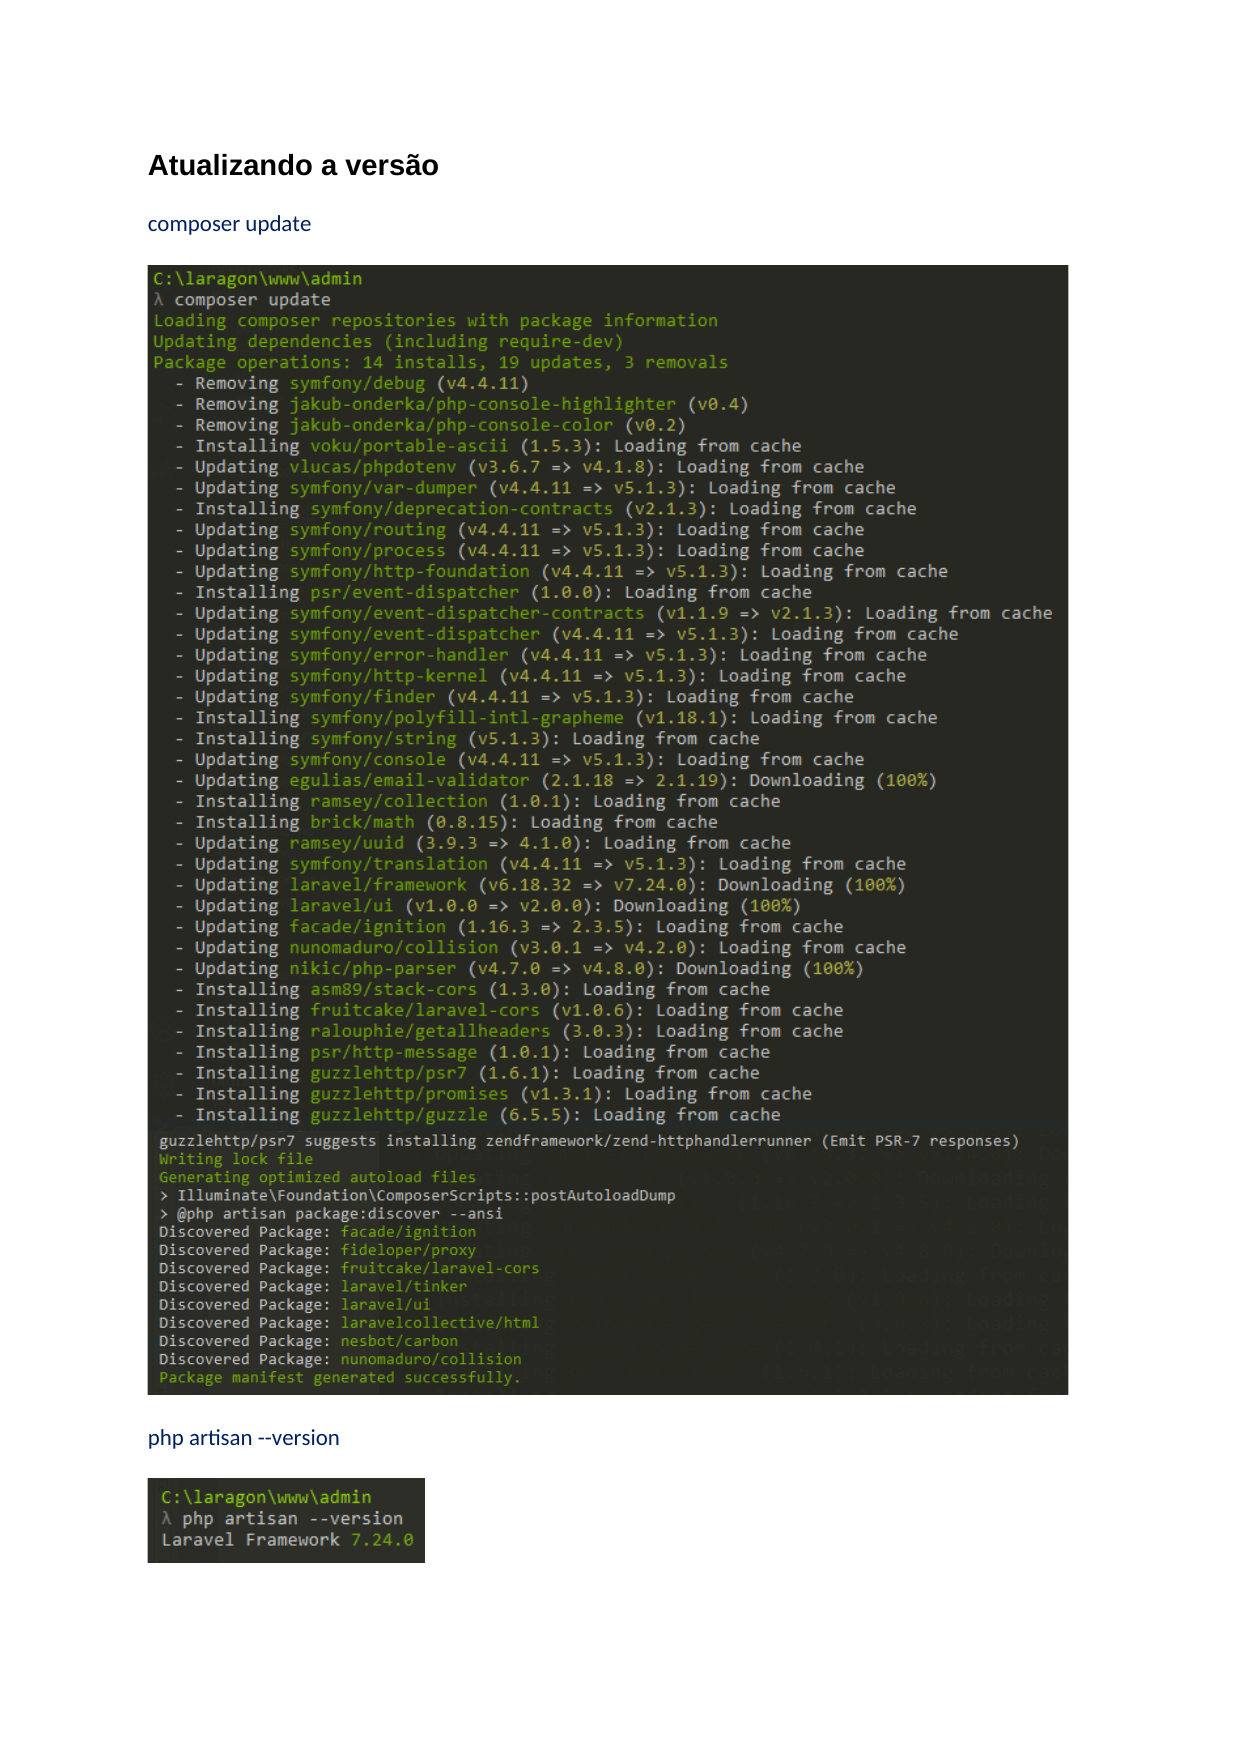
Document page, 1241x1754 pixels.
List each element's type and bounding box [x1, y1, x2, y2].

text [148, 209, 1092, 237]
picture [147, 1478, 425, 1563]
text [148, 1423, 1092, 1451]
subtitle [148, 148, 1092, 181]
picture [147, 265, 1069, 1395]
